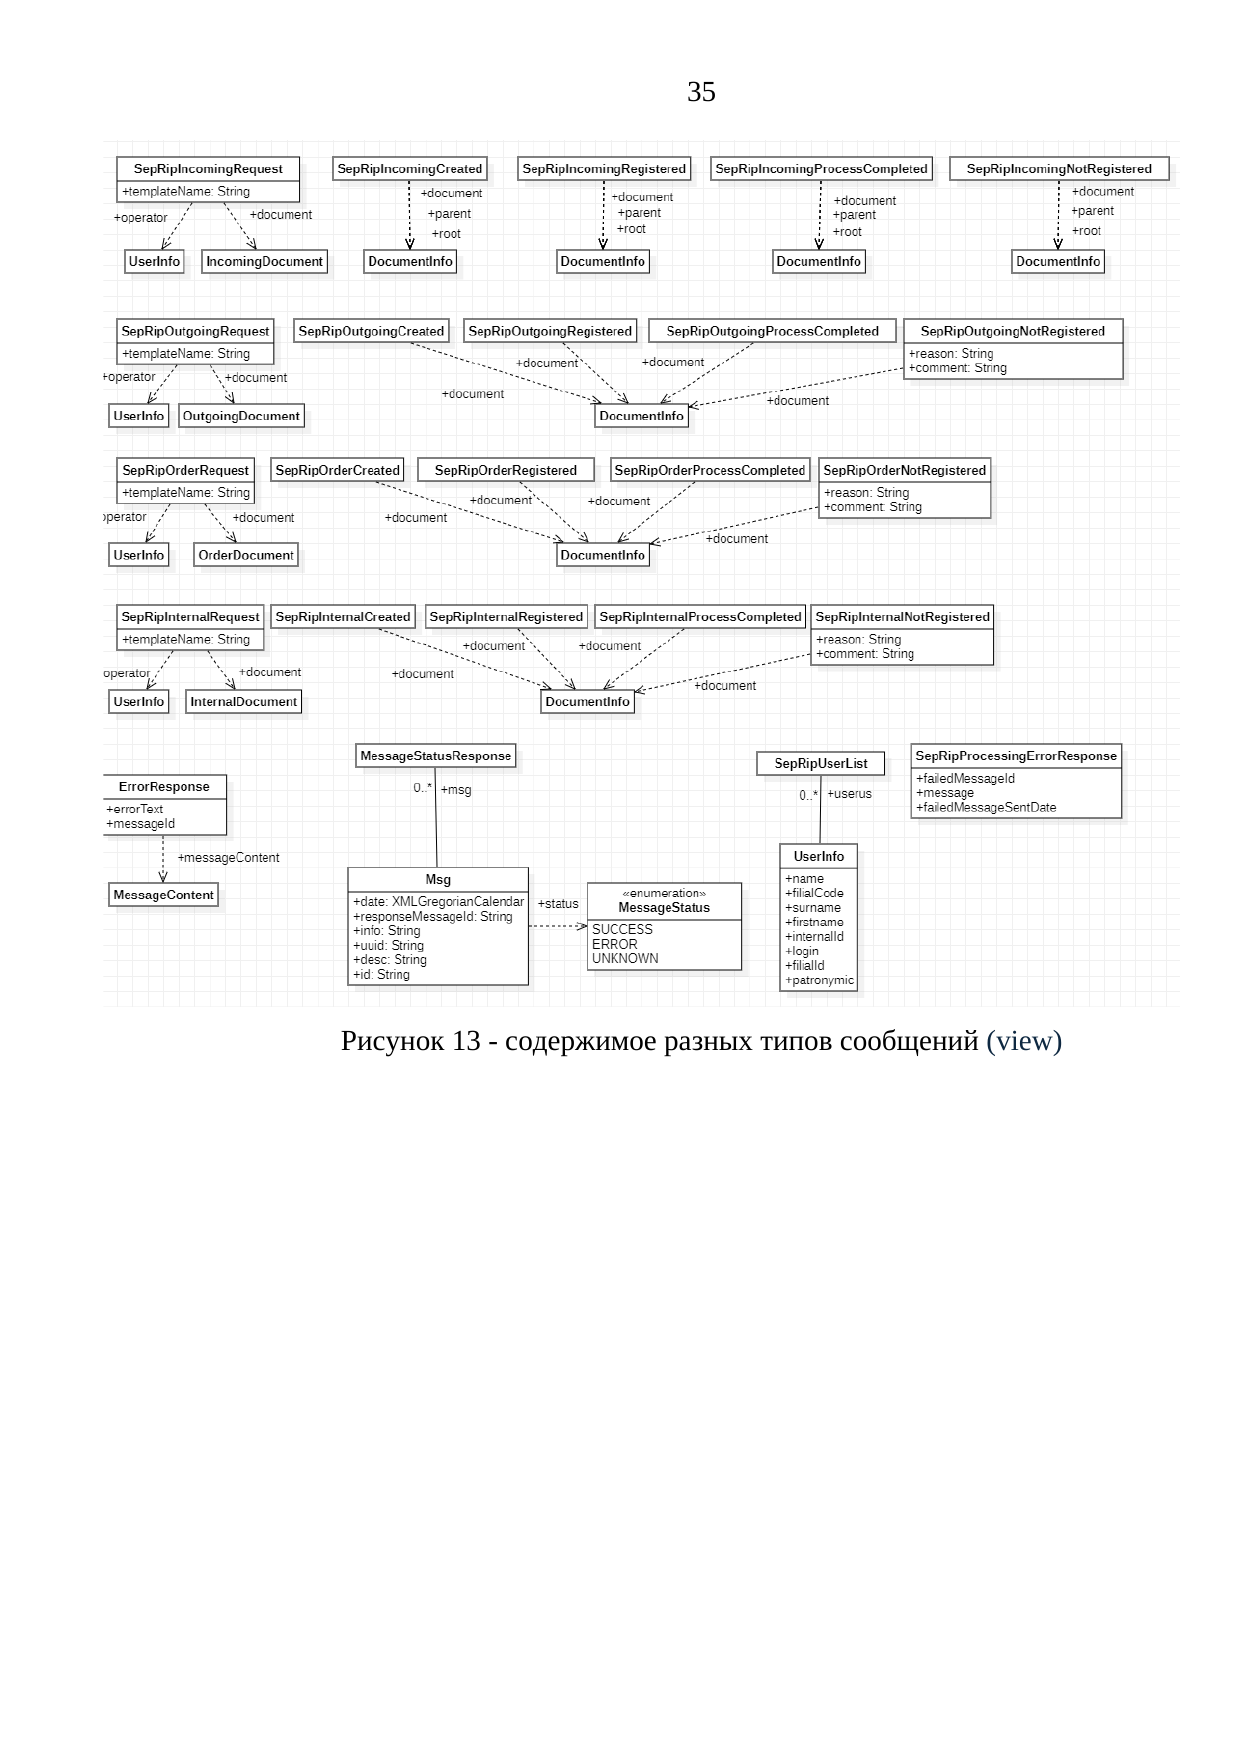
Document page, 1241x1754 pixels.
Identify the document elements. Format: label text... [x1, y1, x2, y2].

picture [103, 140, 1180, 1007]
text Рисунок 13 - содержимое разных типов сообщений (view) [177, 1023, 1152, 1057]
